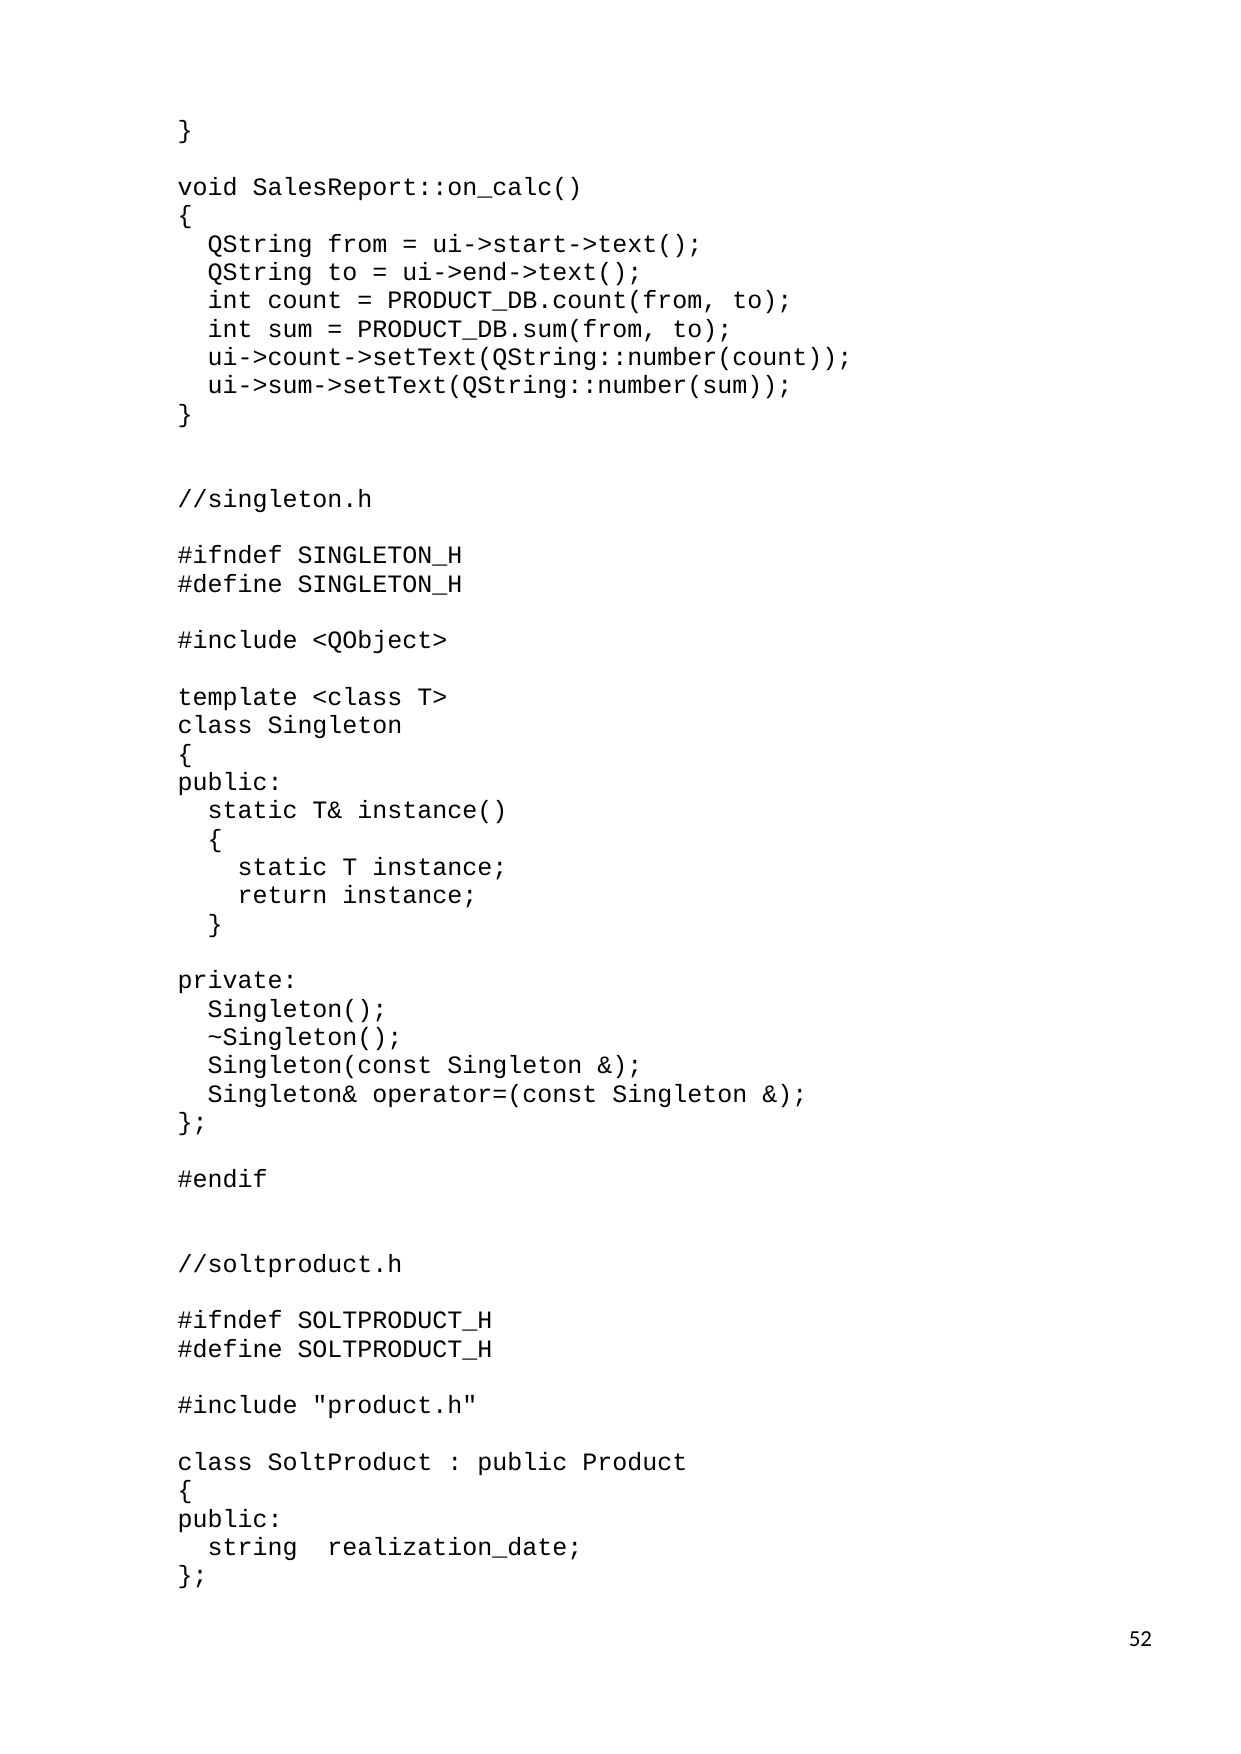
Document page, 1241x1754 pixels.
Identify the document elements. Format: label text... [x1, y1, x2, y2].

text static T instance; [177, 855, 1152, 883]
text return instance; [177, 883, 1152, 911]
text #define SINGLETON_H [177, 571, 1152, 600]
text #ifndef SOLTPRODUCT_H [177, 1308, 1152, 1336]
text { [177, 203, 1152, 231]
text { [177, 741, 1152, 770]
text ui->count->setText(QString::number(count)); [177, 345, 1152, 373]
text } [177, 401, 1152, 430]
text #ifndef SINGLETON_H [177, 543, 1152, 571]
text #include "product.h" [177, 1393, 1152, 1421]
text string realization_date; [177, 1535, 1152, 1563]
text ~Singleton(); [177, 1025, 1152, 1053]
text #endif [177, 1166, 1152, 1195]
text }; [177, 1563, 1152, 1591]
text Singleton(const Singleton &); [177, 1053, 1152, 1081]
text { [177, 1478, 1152, 1506]
text public: [177, 1506, 1152, 1535]
text class Singleton [177, 713, 1152, 741]
text int count = PRODUCT_DB.count(from, to); [177, 288, 1152, 316]
text void SalesReport::on_calc() [177, 175, 1152, 203]
text } [177, 118, 1152, 146]
text ui->sum->setText(QString::number(sum)); [177, 373, 1152, 401]
text Singleton(); [177, 996, 1152, 1025]
text } [177, 911, 1152, 940]
text template <class T> [177, 685, 1152, 713]
text QString to = ui->end->text(); [177, 260, 1152, 288]
text }; [177, 1110, 1152, 1138]
text Singleton& operator=(const Singleton &); [177, 1081, 1152, 1110]
text private: [177, 968, 1152, 996]
text #include <QObject> [177, 628, 1152, 656]
text class SoltProduct : public Product [177, 1450, 1152, 1478]
text //soltproduct.h [177, 1251, 1152, 1280]
text #define SOLTPRODUCT_H [177, 1336, 1152, 1365]
text public: [177, 770, 1152, 798]
text QString from = ui->start->text(); [177, 231, 1152, 260]
text //singleton.h [177, 486, 1152, 515]
text int sum = PRODUCT_DB.sum(from, to); [177, 316, 1152, 345]
text { [177, 826, 1152, 855]
text static T& instance() [177, 798, 1152, 826]
